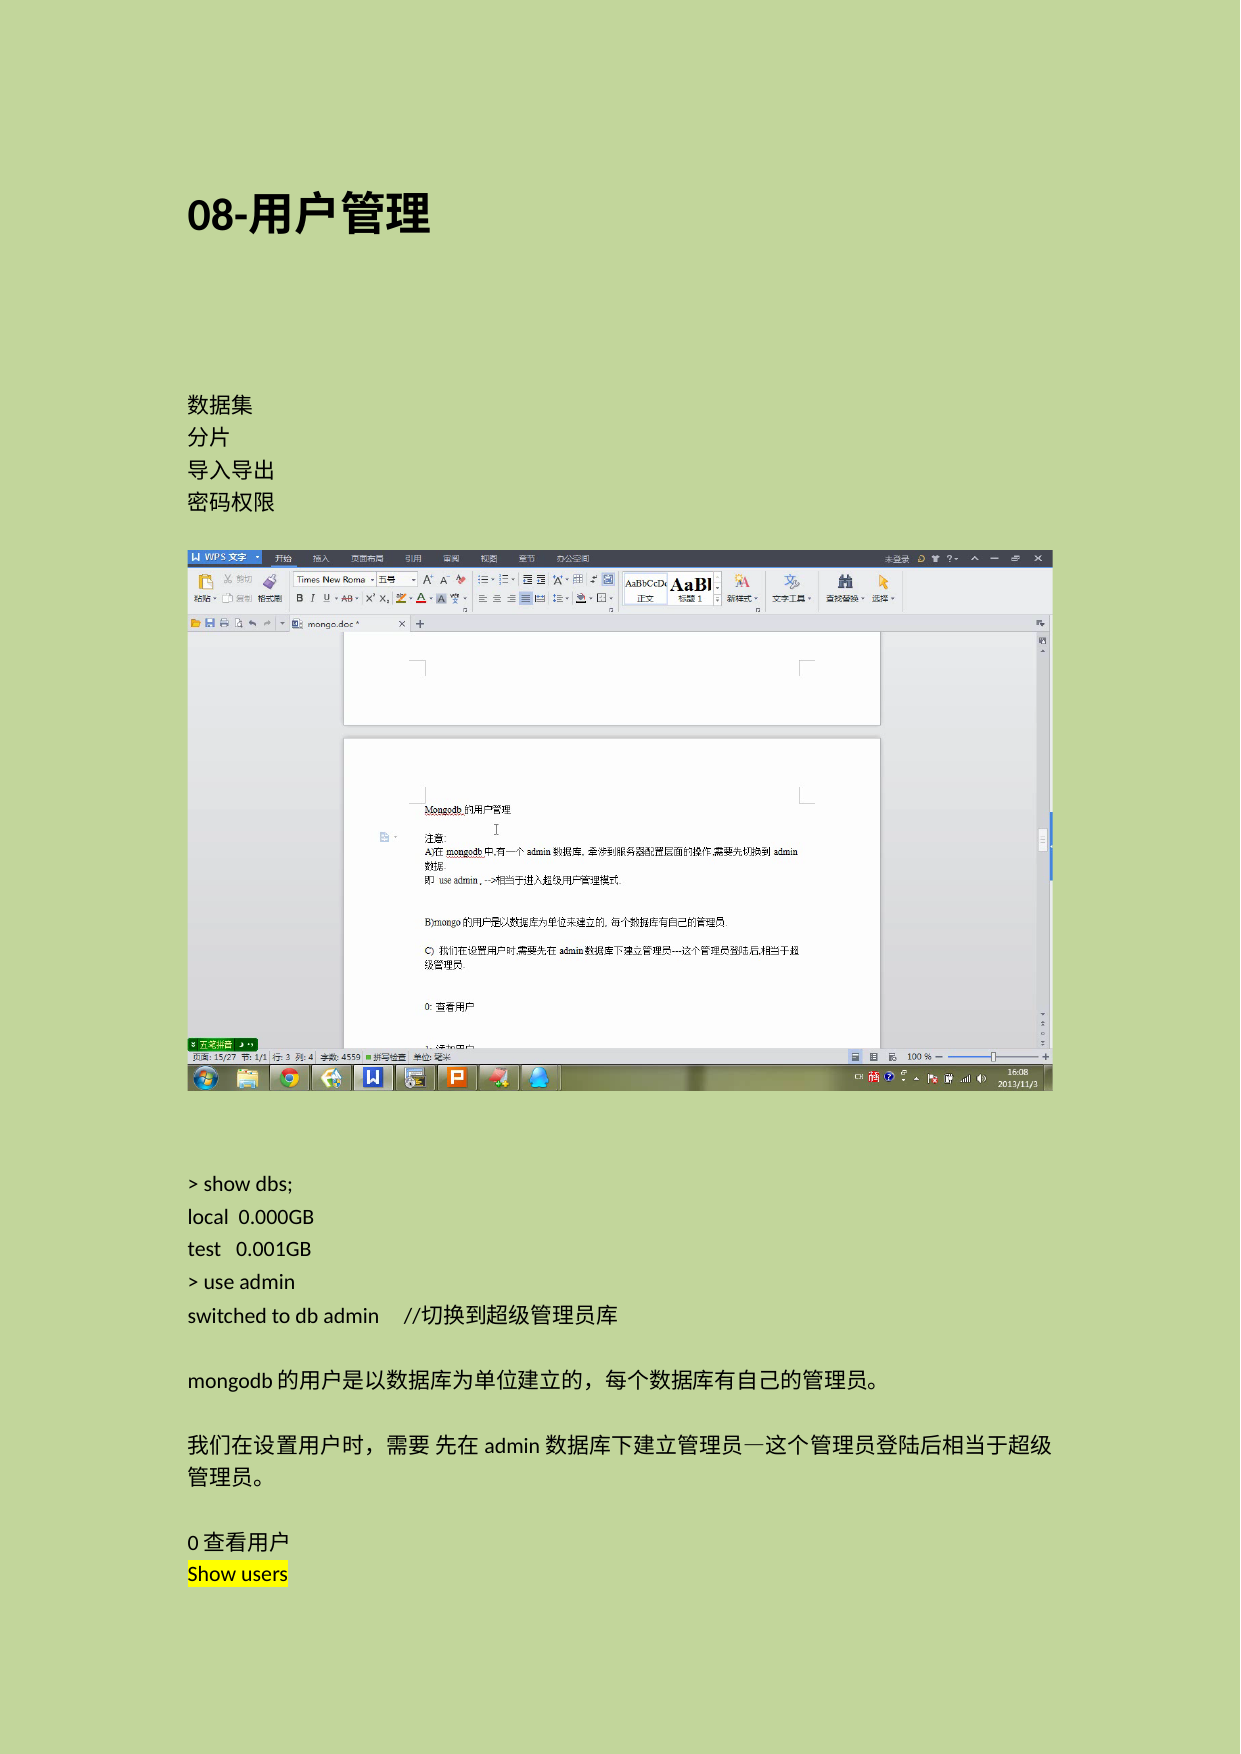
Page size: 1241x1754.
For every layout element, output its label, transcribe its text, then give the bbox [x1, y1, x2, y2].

text Show users [187, 1557, 1053, 1590]
text 数据集 [187, 387, 1053, 420]
text mongodb的用户是以数据库为单位建立的，每个数据库有自己的管理员。 [187, 1362, 1053, 1395]
text 导入导出 [187, 452, 1053, 485]
text 0 查看用户 [187, 1525, 1053, 1557]
text switched to db admin //切换到超级管理员库 [187, 1297, 1053, 1330]
text 密码权限 [187, 485, 1053, 517]
text test 0.001GB [187, 1232, 1053, 1265]
text local 0.000GB [187, 1200, 1053, 1232]
text 分片 [187, 420, 1053, 452]
text > show dbs; [187, 1167, 1053, 1200]
text > use admin [187, 1265, 1053, 1297]
picture [187, 550, 1053, 1091]
subtitle 08-用户管理 [187, 162, 1053, 259]
text 我们在设置用户时，需要 先在admin数据库下建立管理员—这个管理员登陆后相当于超级管理员。 [187, 1427, 1053, 1492]
